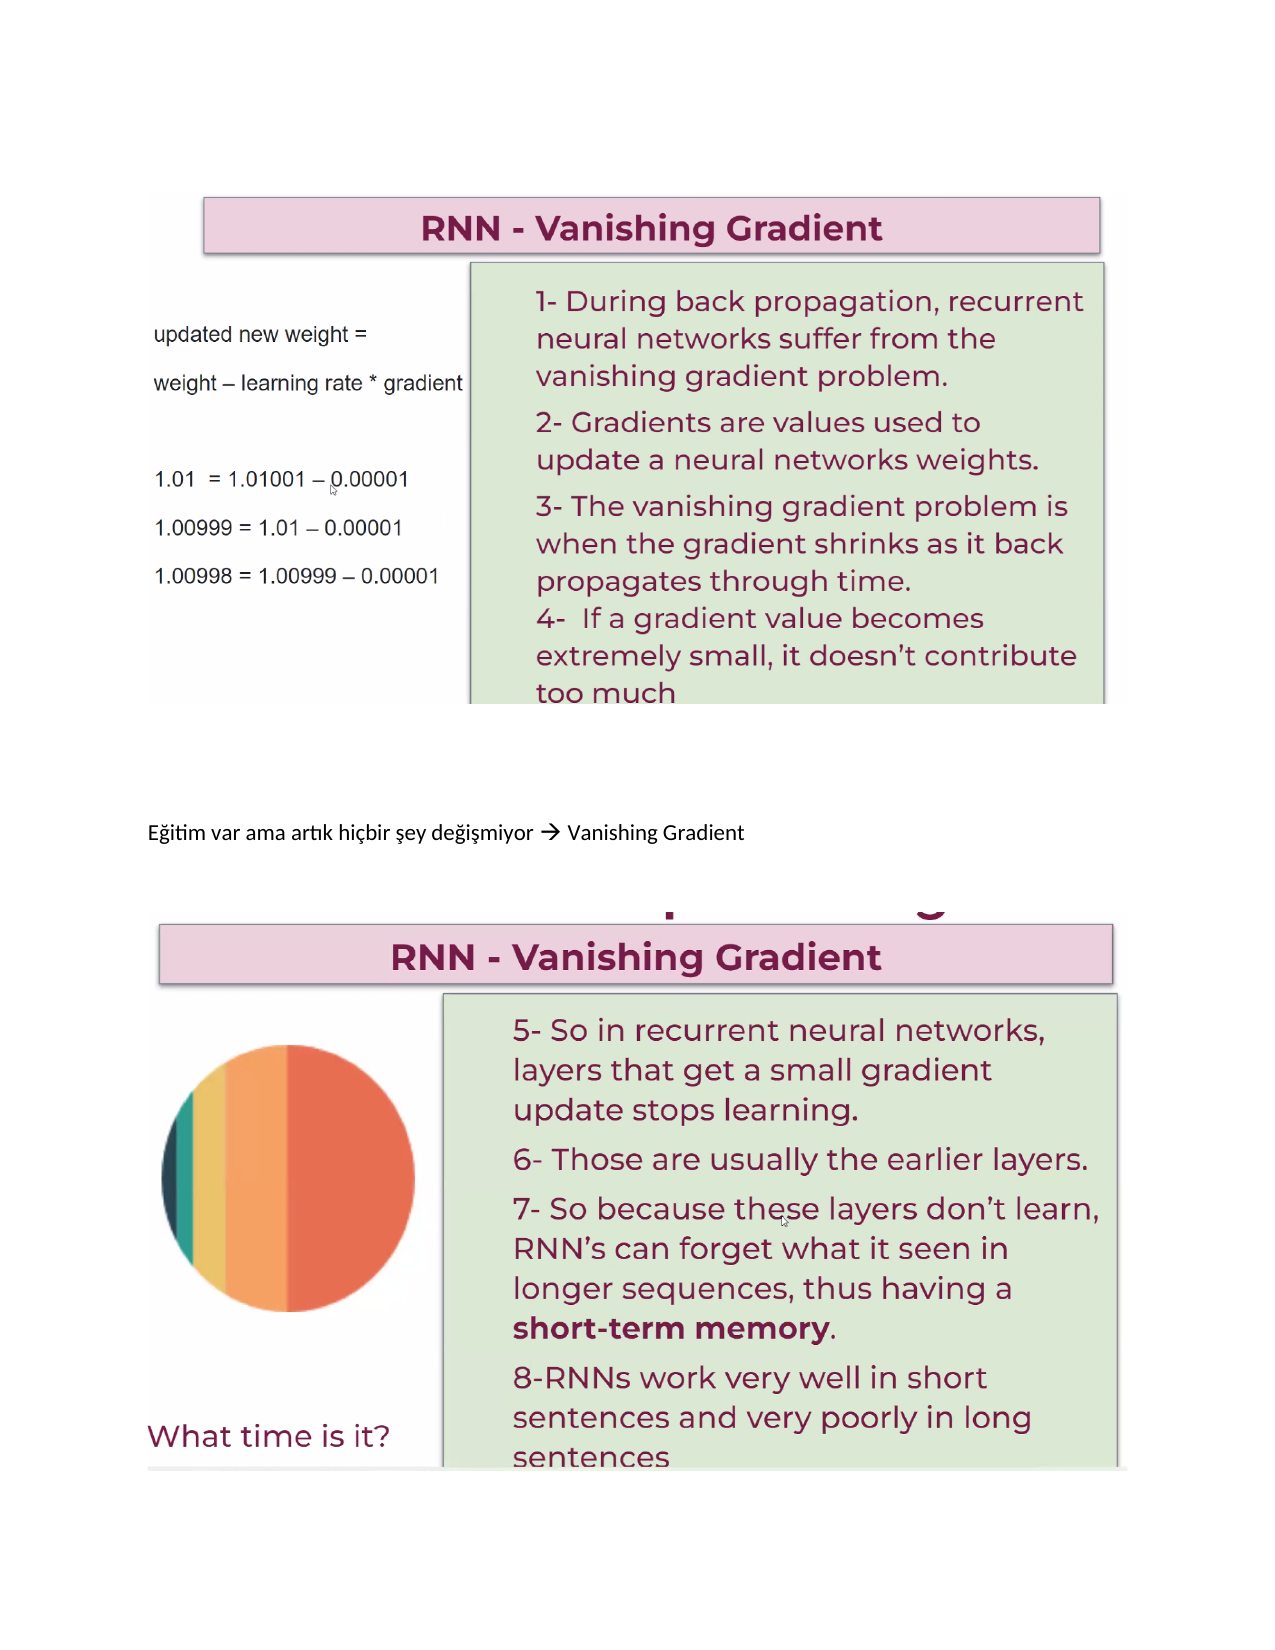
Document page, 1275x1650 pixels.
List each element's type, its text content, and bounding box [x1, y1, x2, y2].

picture [147, 193, 1128, 704]
text Eğitim var ama artık hiçbir şey değişmiyor Vanishing Gradient [148, 818, 1127, 847]
picture [147, 912, 1128, 1471]
